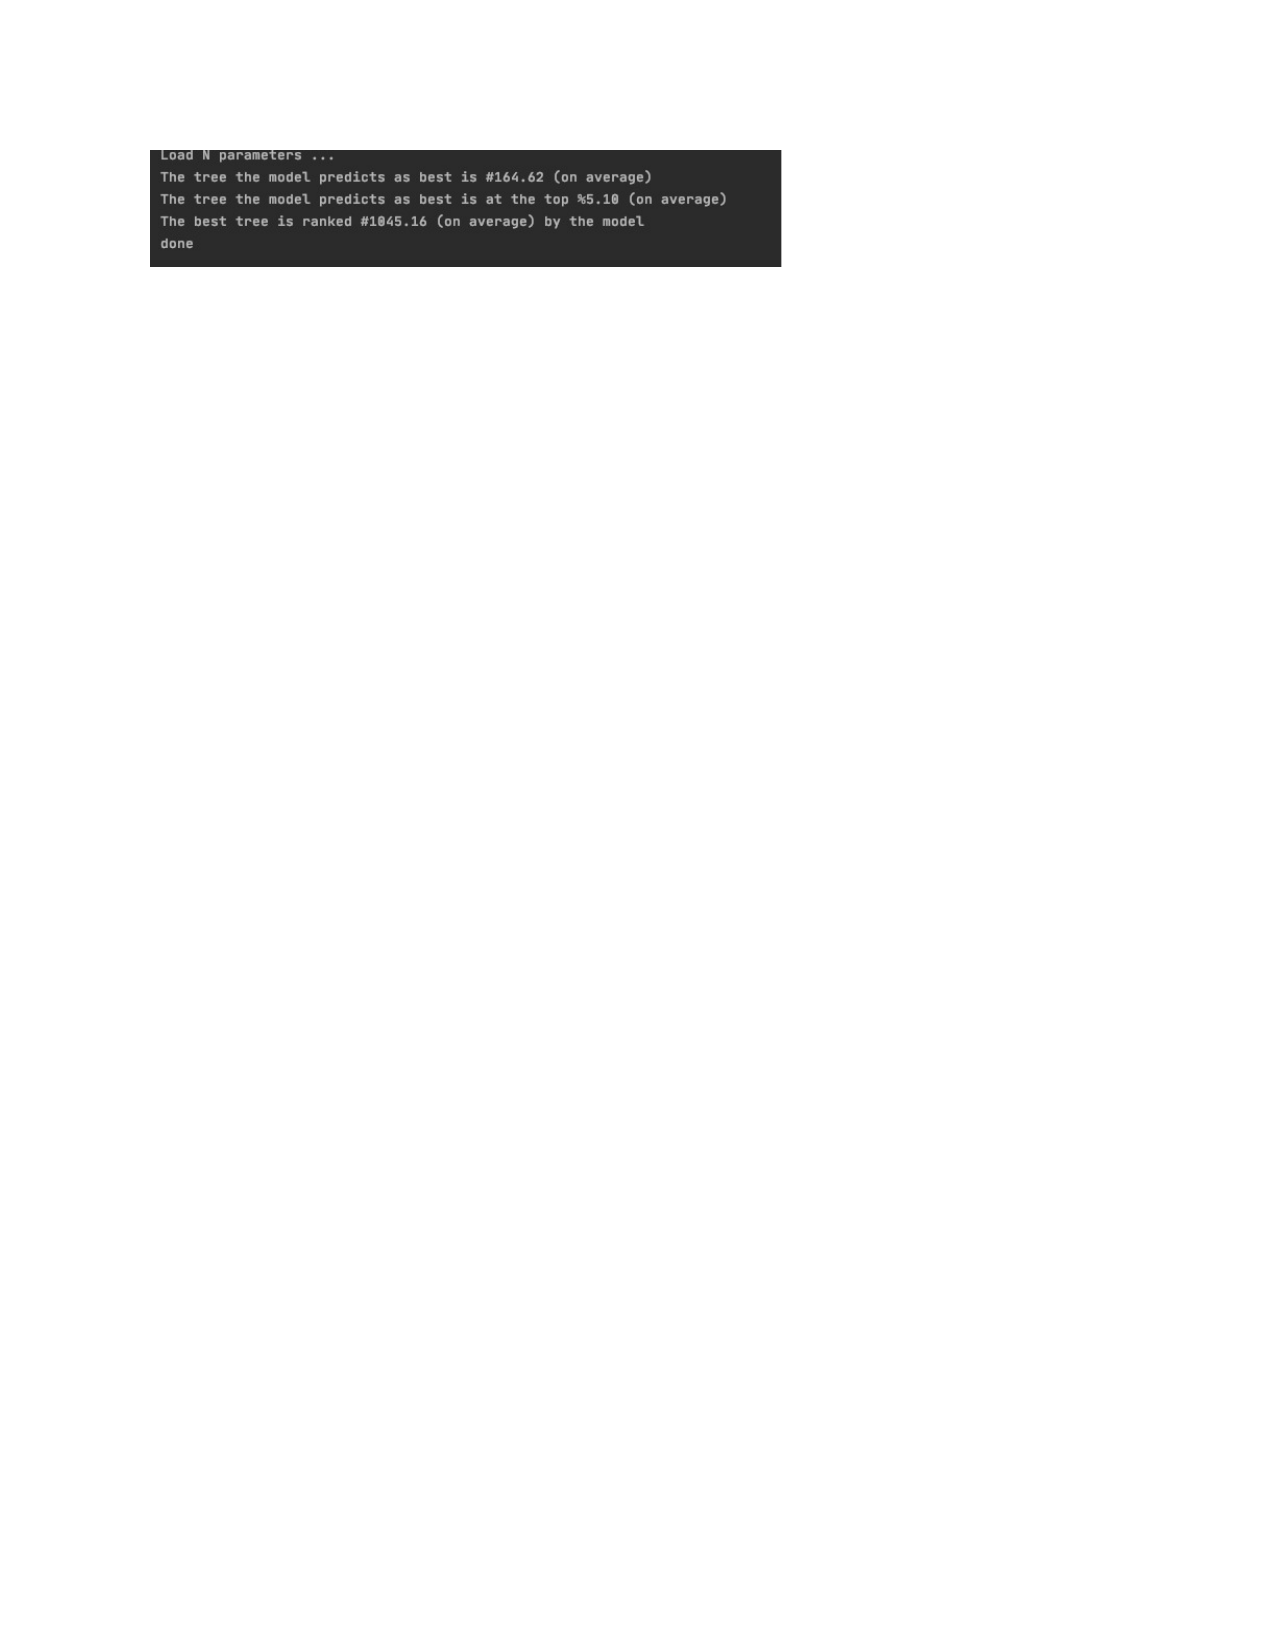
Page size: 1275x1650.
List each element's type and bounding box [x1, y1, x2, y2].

picture [150, 150, 782, 267]
